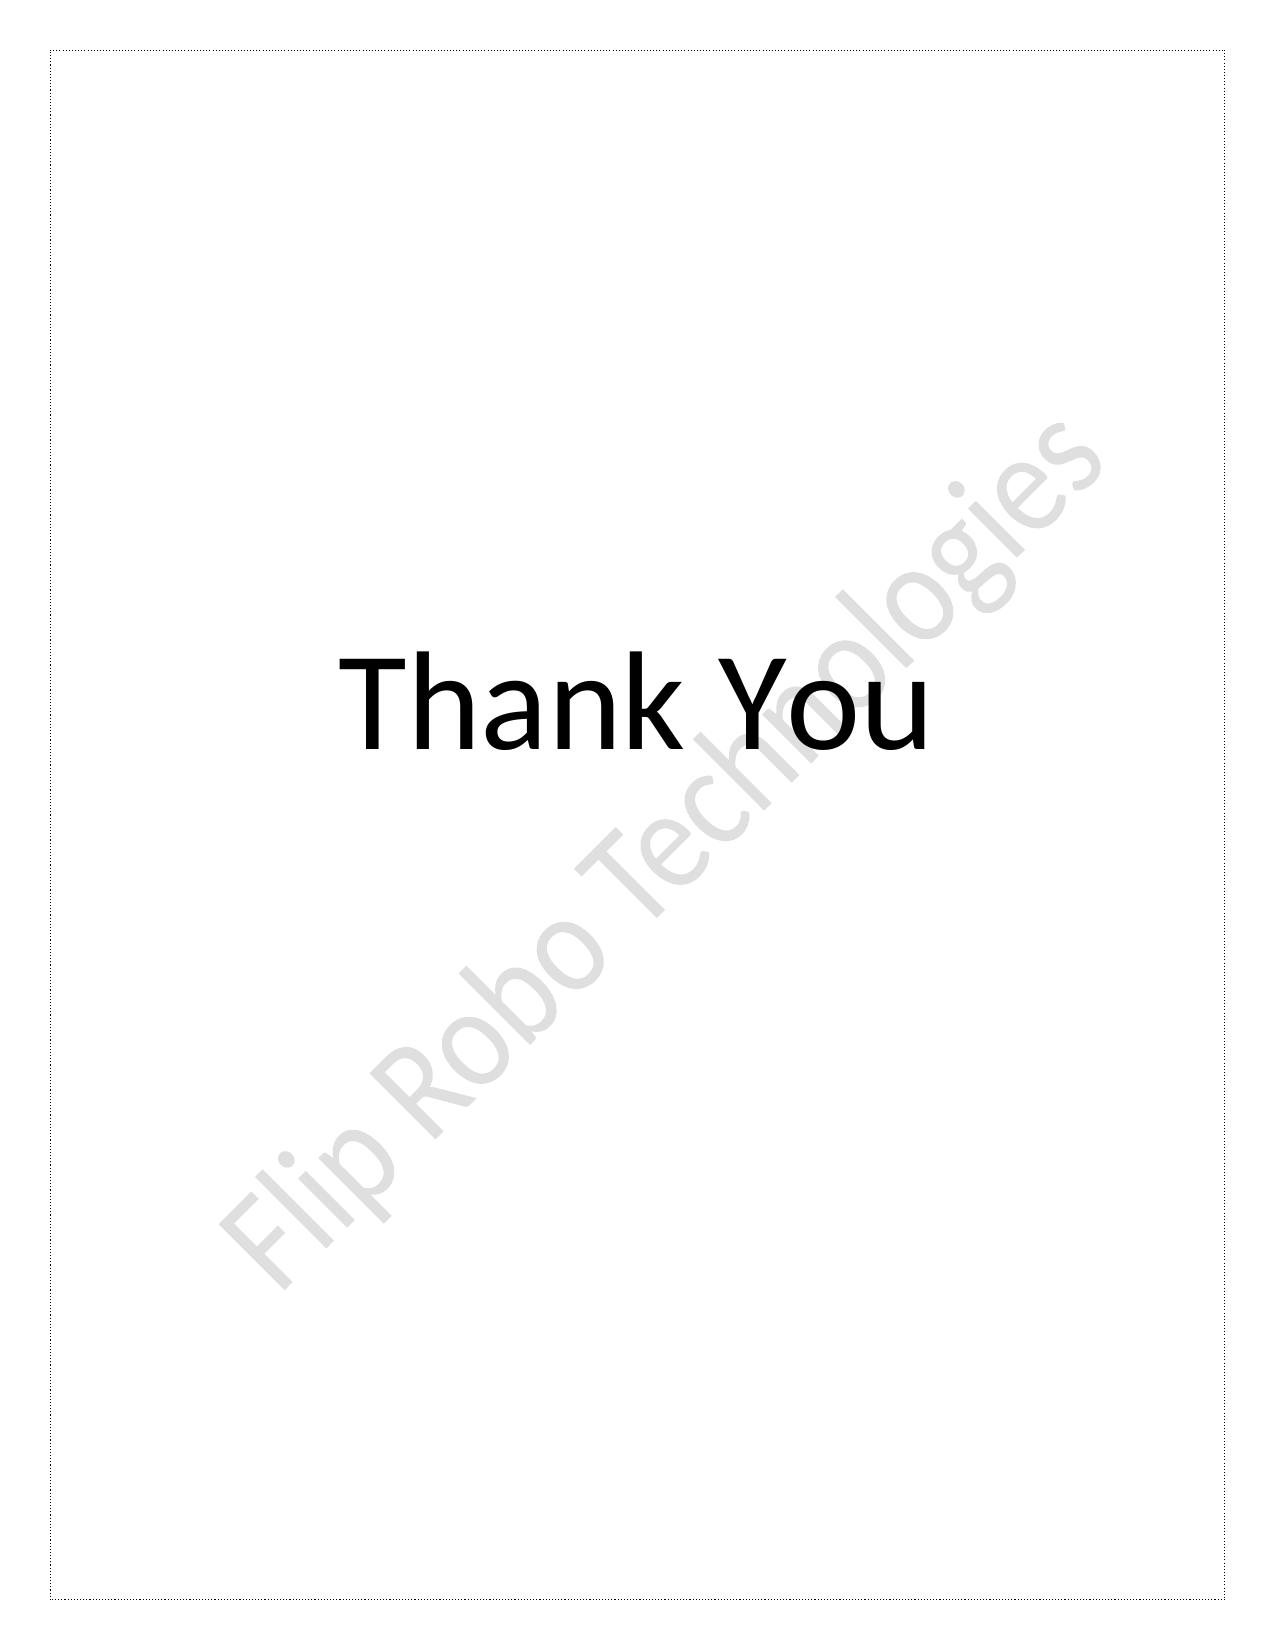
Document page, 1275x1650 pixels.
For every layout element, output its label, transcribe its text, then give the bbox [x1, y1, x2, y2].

text Thank You [291, 614, 981, 784]
